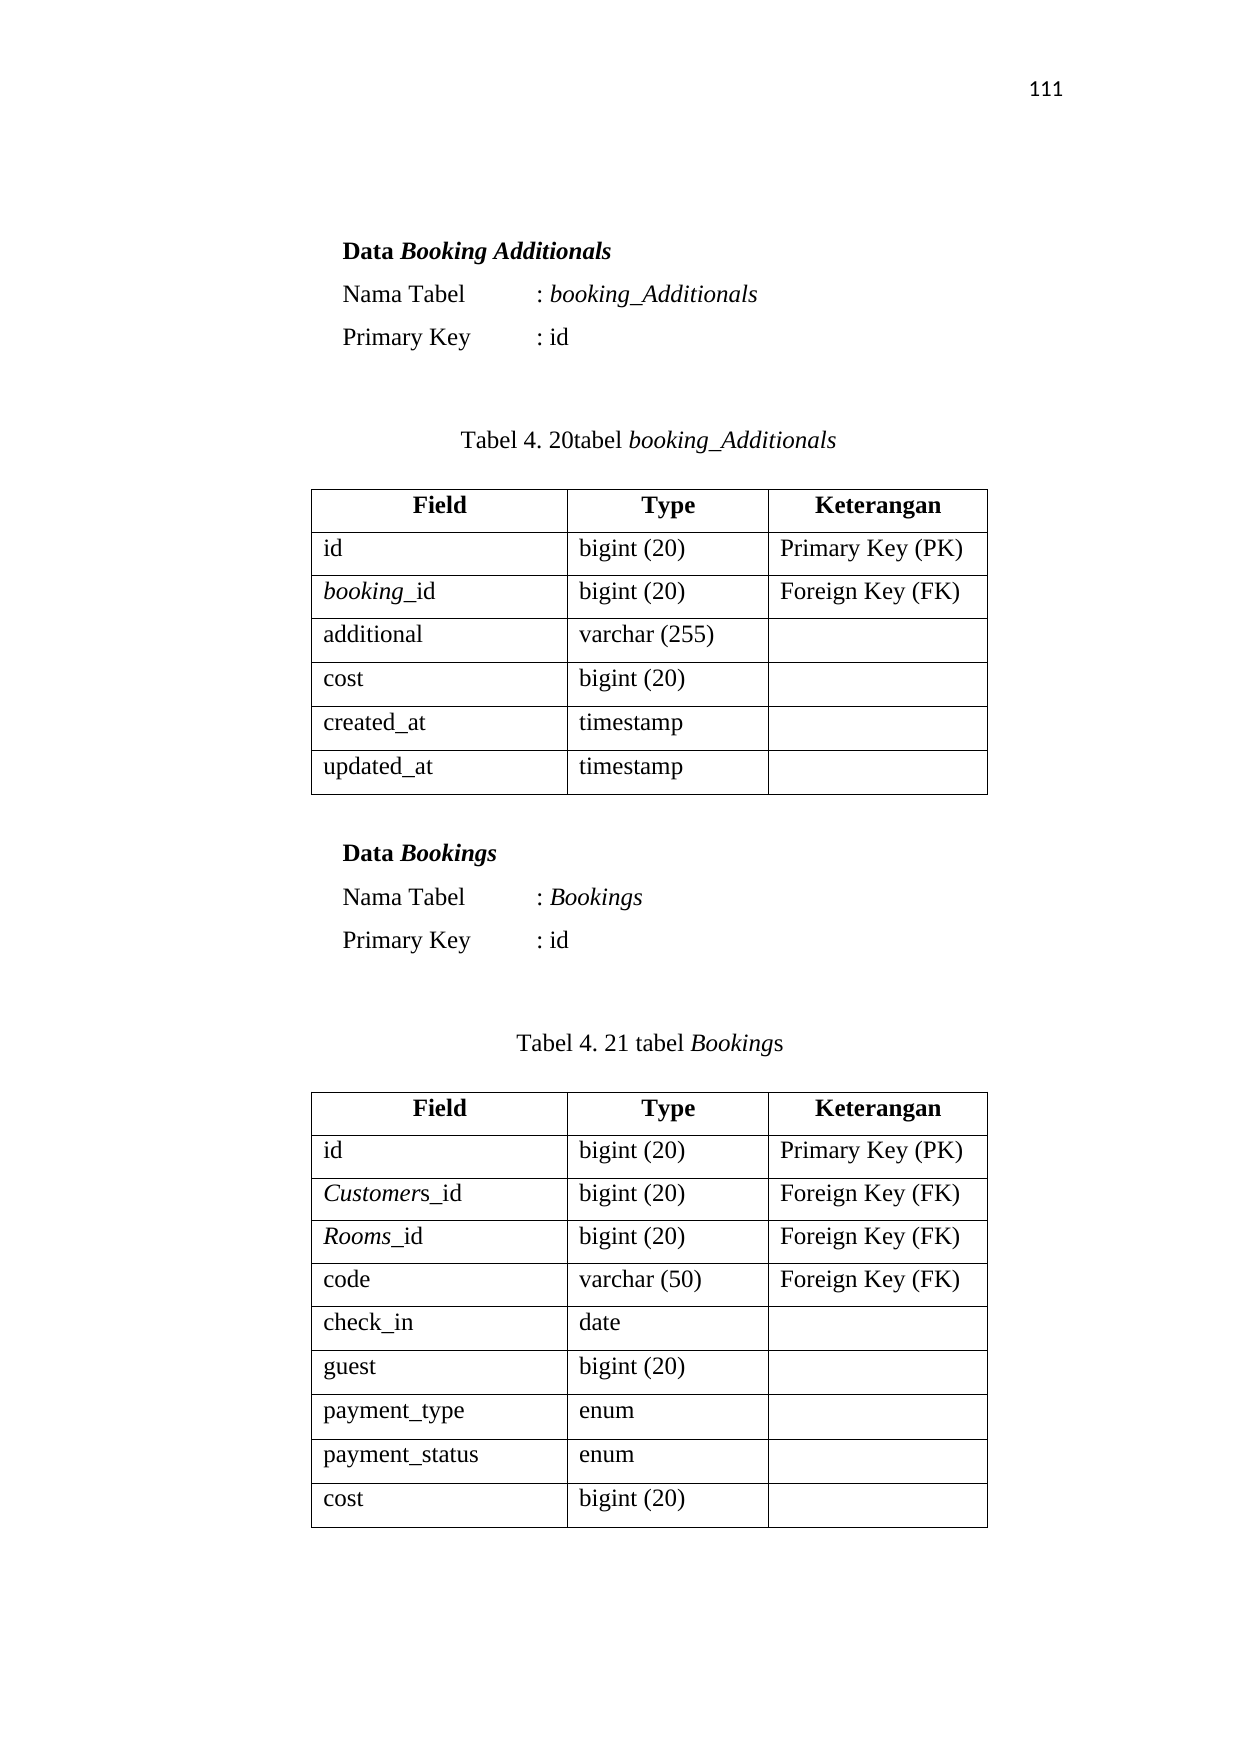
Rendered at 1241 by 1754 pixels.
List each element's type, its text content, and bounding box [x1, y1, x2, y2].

table_cell created_at [312, 707, 567, 750]
table_cell timestamp [568, 707, 768, 750]
table_cell varchar (50) [568, 1264, 768, 1306]
table_header Field [312, 490, 567, 532]
table_cell bigint (20) [568, 663, 768, 706]
table_header Type [568, 1093, 768, 1134]
table_header Keterangan [769, 490, 987, 532]
table_cell timestamp [568, 751, 768, 794]
list Data Booking Additionals [342, 236, 1063, 265]
table_cell payment_status [312, 1440, 567, 1482]
table_cell Foreign Key (FK) [769, 576, 987, 618]
table_cell id [312, 533, 567, 575]
table_cell Primary Key (PK) [769, 533, 987, 575]
table_cell Foreign Key (FK) [769, 1221, 987, 1263]
table_cell varchar (255) [568, 619, 768, 662]
table_cell Foreign Key (FK) [769, 1264, 987, 1306]
table_cell bigint (20) [568, 576, 768, 618]
table_cell updated_at [312, 751, 567, 794]
table_header Type [568, 490, 768, 532]
table_cell bigint (20) [568, 533, 768, 575]
table_header Field [312, 1093, 567, 1134]
table_cell bigint (20) [568, 1136, 768, 1177]
table_cell booking_id [312, 576, 567, 618]
table_cell Customers_id [312, 1179, 567, 1220]
table_cell [769, 1484, 987, 1527]
table_cell bigint (20) [568, 1351, 768, 1394]
table_cell check_in [312, 1307, 567, 1350]
table_cell Rooms_id [312, 1221, 567, 1263]
list Primary Key : id [342, 925, 1063, 953]
table_cell additional [312, 619, 567, 662]
table_cell [769, 707, 987, 750]
table_cell cost [312, 663, 567, 706]
table_header Keterangan [769, 1093, 987, 1134]
table_cell enum [568, 1440, 768, 1482]
table_cell [769, 1440, 987, 1482]
list Primary Key : id [342, 322, 1063, 351]
table_cell Foreign Key (FK) [769, 1179, 987, 1220]
table_cell [769, 663, 987, 706]
table_cell payment_type [312, 1395, 567, 1438]
table_cell code [312, 1264, 567, 1306]
table_cell id [312, 1136, 567, 1177]
table_cell bigint (20) [568, 1221, 768, 1263]
table_cell Primary Key (PK) [769, 1136, 987, 1177]
table_cell [769, 1351, 987, 1394]
table_cell enum [568, 1395, 768, 1438]
table_cell [769, 751, 987, 794]
list Nama Tabel : booking_Additionals [342, 279, 1063, 308]
table_cell cost [312, 1484, 567, 1527]
table_cell guest [312, 1351, 567, 1394]
table_cell date [568, 1307, 768, 1350]
table_cell bigint (20) [568, 1484, 768, 1527]
list Nama Tabel : Bookings [342, 882, 1063, 910]
table_cell [769, 1307, 987, 1350]
list Data Bookings [342, 838, 1063, 867]
table_cell bigint (20) [568, 1179, 768, 1220]
table_cell [769, 619, 987, 662]
table_cell [769, 1395, 987, 1438]
